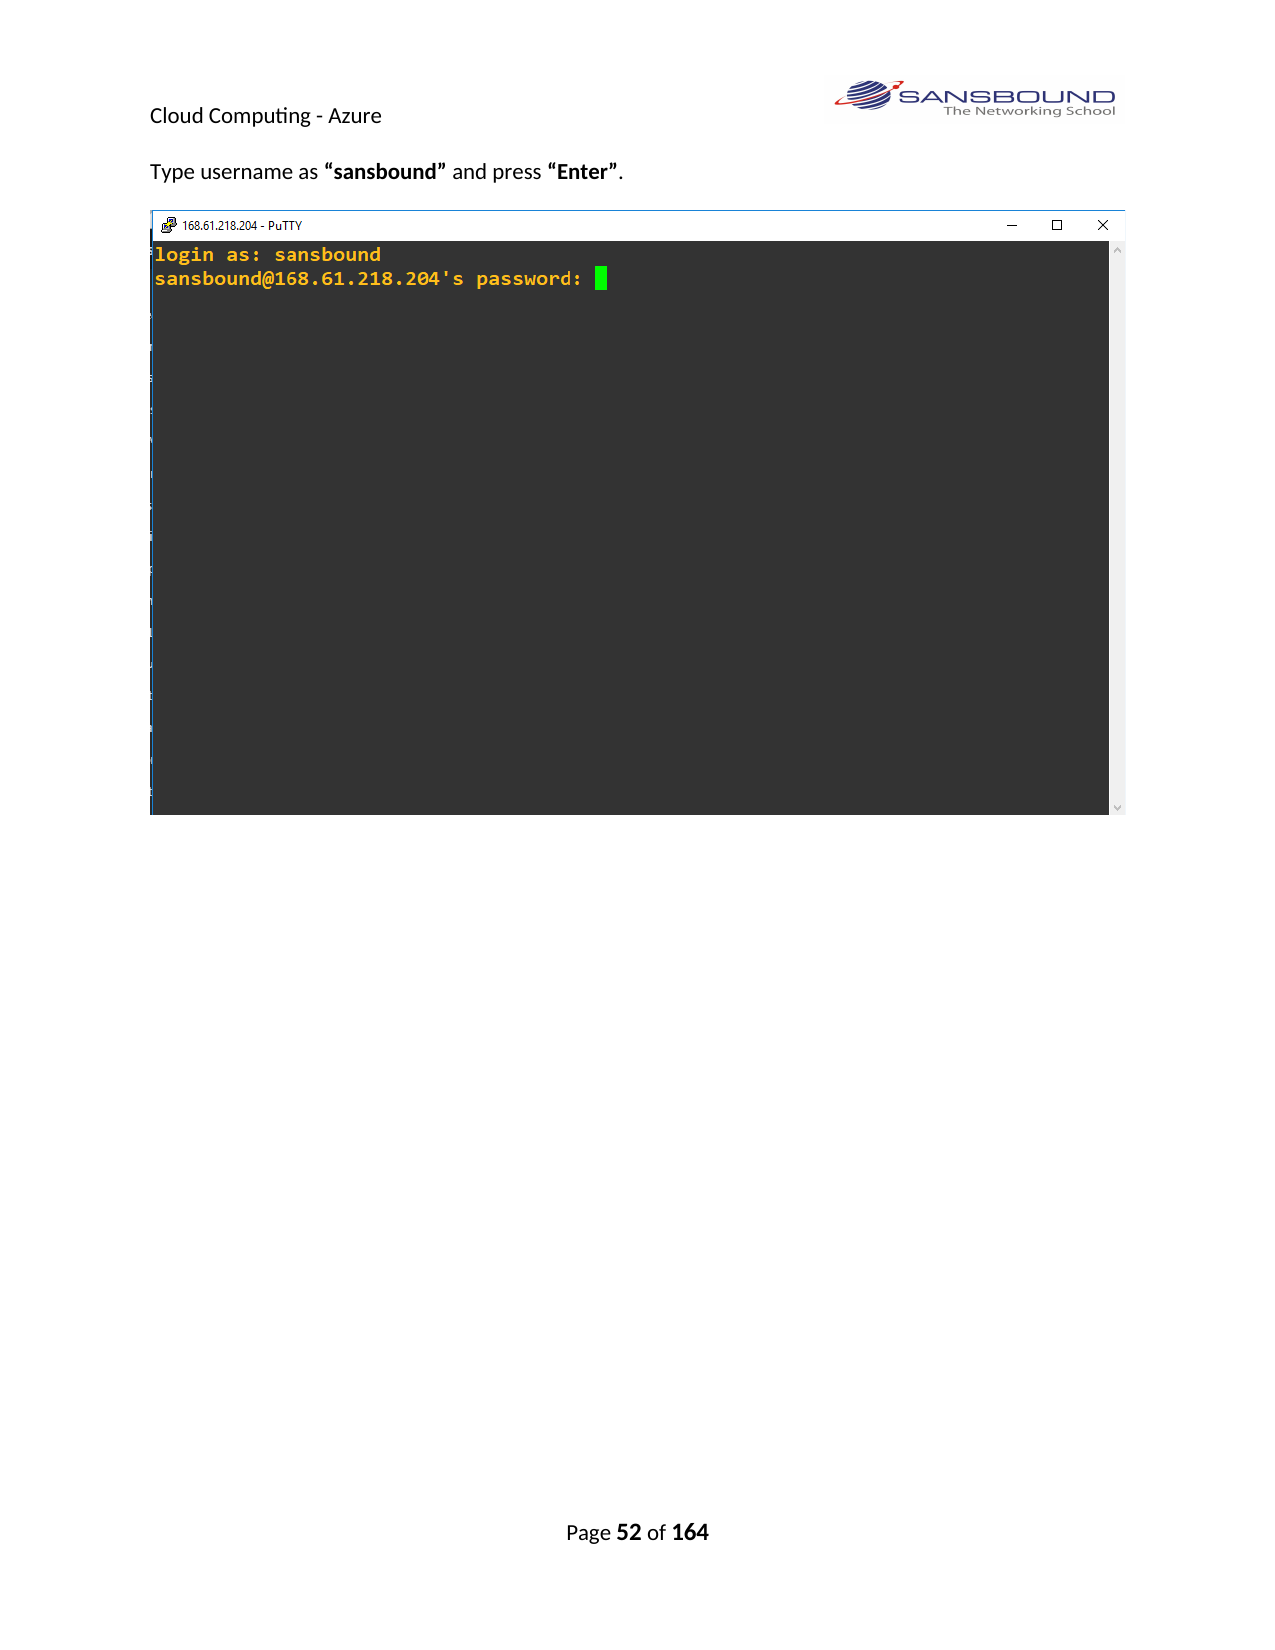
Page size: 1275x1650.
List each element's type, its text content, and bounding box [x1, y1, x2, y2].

picture [823, 75, 1125, 124]
picture [150, 210, 1125, 815]
text Type username as “sansbound” and press “Enter”. [150, 157, 1125, 185]
